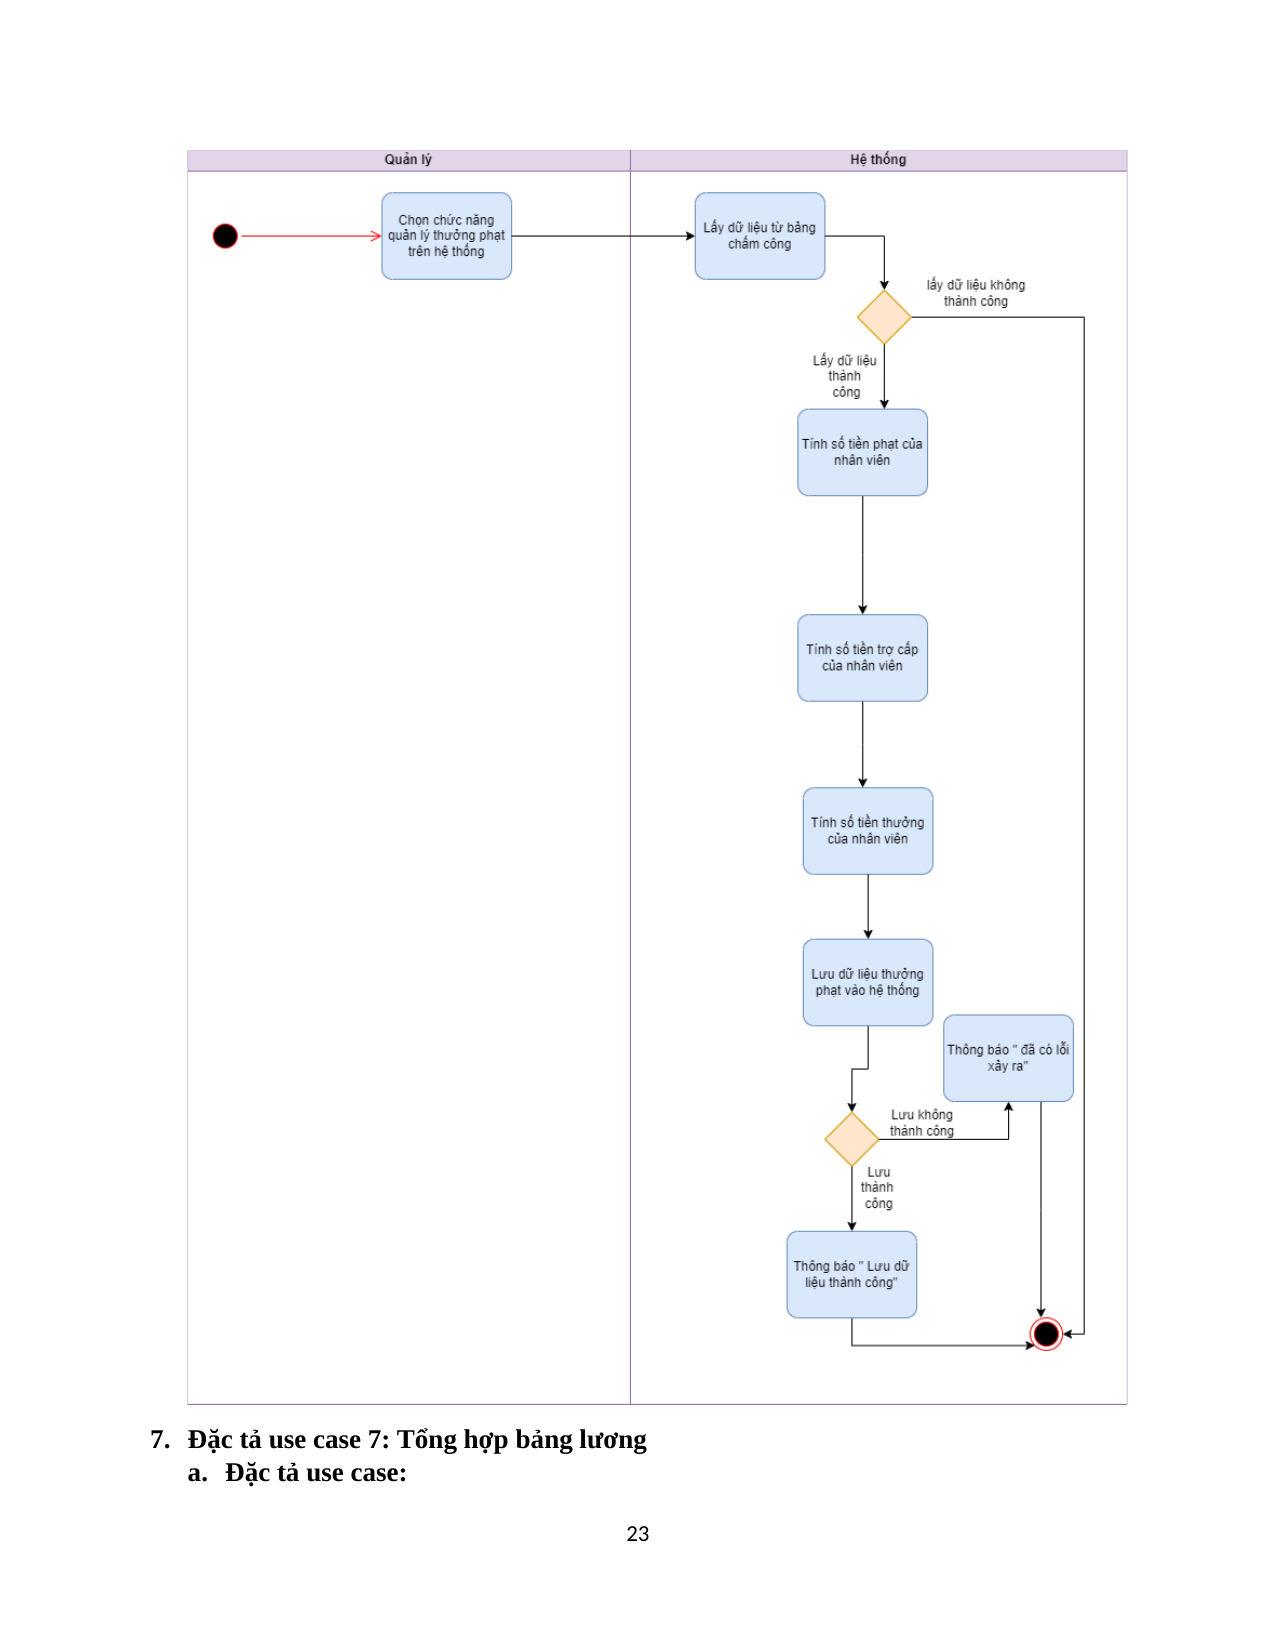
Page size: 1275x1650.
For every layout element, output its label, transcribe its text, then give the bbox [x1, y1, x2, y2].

list Đặc tả use case: [187, 1457, 1125, 1488]
list Đặc tả use case 7: Tổng hợp bảng lương [150, 1423, 1125, 1454]
picture [187, 150, 1128, 1405]
